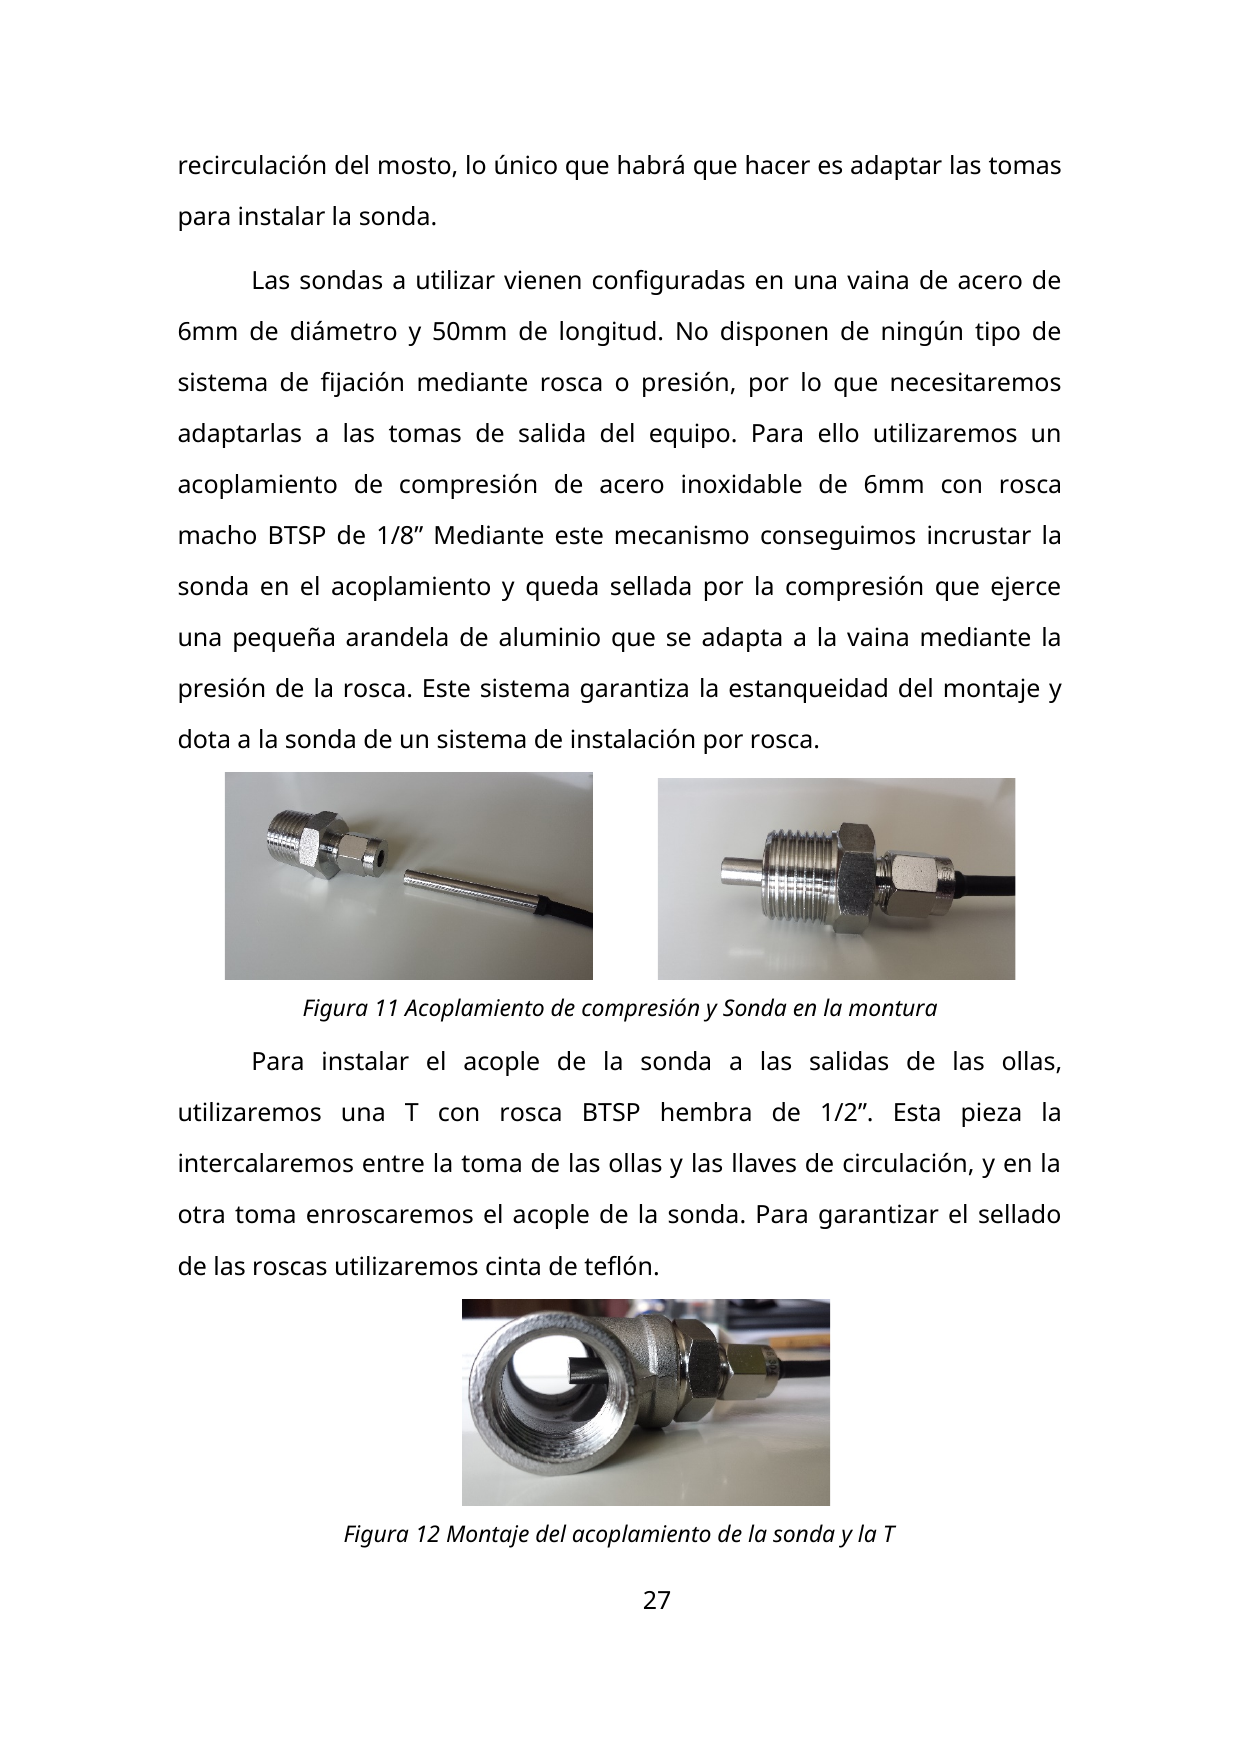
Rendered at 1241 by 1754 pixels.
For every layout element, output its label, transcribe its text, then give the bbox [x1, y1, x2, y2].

picture [462, 1299, 831, 1506]
picture [657, 778, 1016, 980]
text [177, 148, 1063, 233]
text Para instalar el acople de la sonda a las salidas de las ollas, utilizaremos una T con rosca BTSP hembra de 1/2”. Esta pieza la intercalaremos entre la toma de las ollas y las llaves de circulación, y en la otra toma enroscaremos el acople de la sonda. Para garantizar el sellado de las roscas utilizaremos cinta de teflón. [177, 1044, 1063, 1282]
text Figura 11 Acoplamiento de compresión y Sonda en la montura [177, 992, 1063, 1023]
text Figura 12 Montaje del acoplamiento de la sonda y la T [177, 1518, 1063, 1549]
picture [224, 772, 593, 980]
text Las sondas a utilizar vienen configuradas en una vaina de acero de 6mm de diámetro y 50mm de longitud. No disponen de ningún tipo de sistema de fijación mediante rosca o presión, por lo que necesitaremos adaptarlas a las tomas de salida del equipo. Para ello utilizaremos un acoplamiento de compresión de acero inoxidable de 6mm con rosca macho BTSP de 1/8” Mediante este mecanismo conseguimos incrustar la sonda en el acoplamiento y queda sellada por la compresión que ejerce una pequeña arandela de aluminio que se adapta a la vaina mediante la presión de la rosca. Este sistema garantiza la estanqueidad del montaje y dota a la sonda de un sistema de instalación por rosca. [177, 262, 1063, 756]
